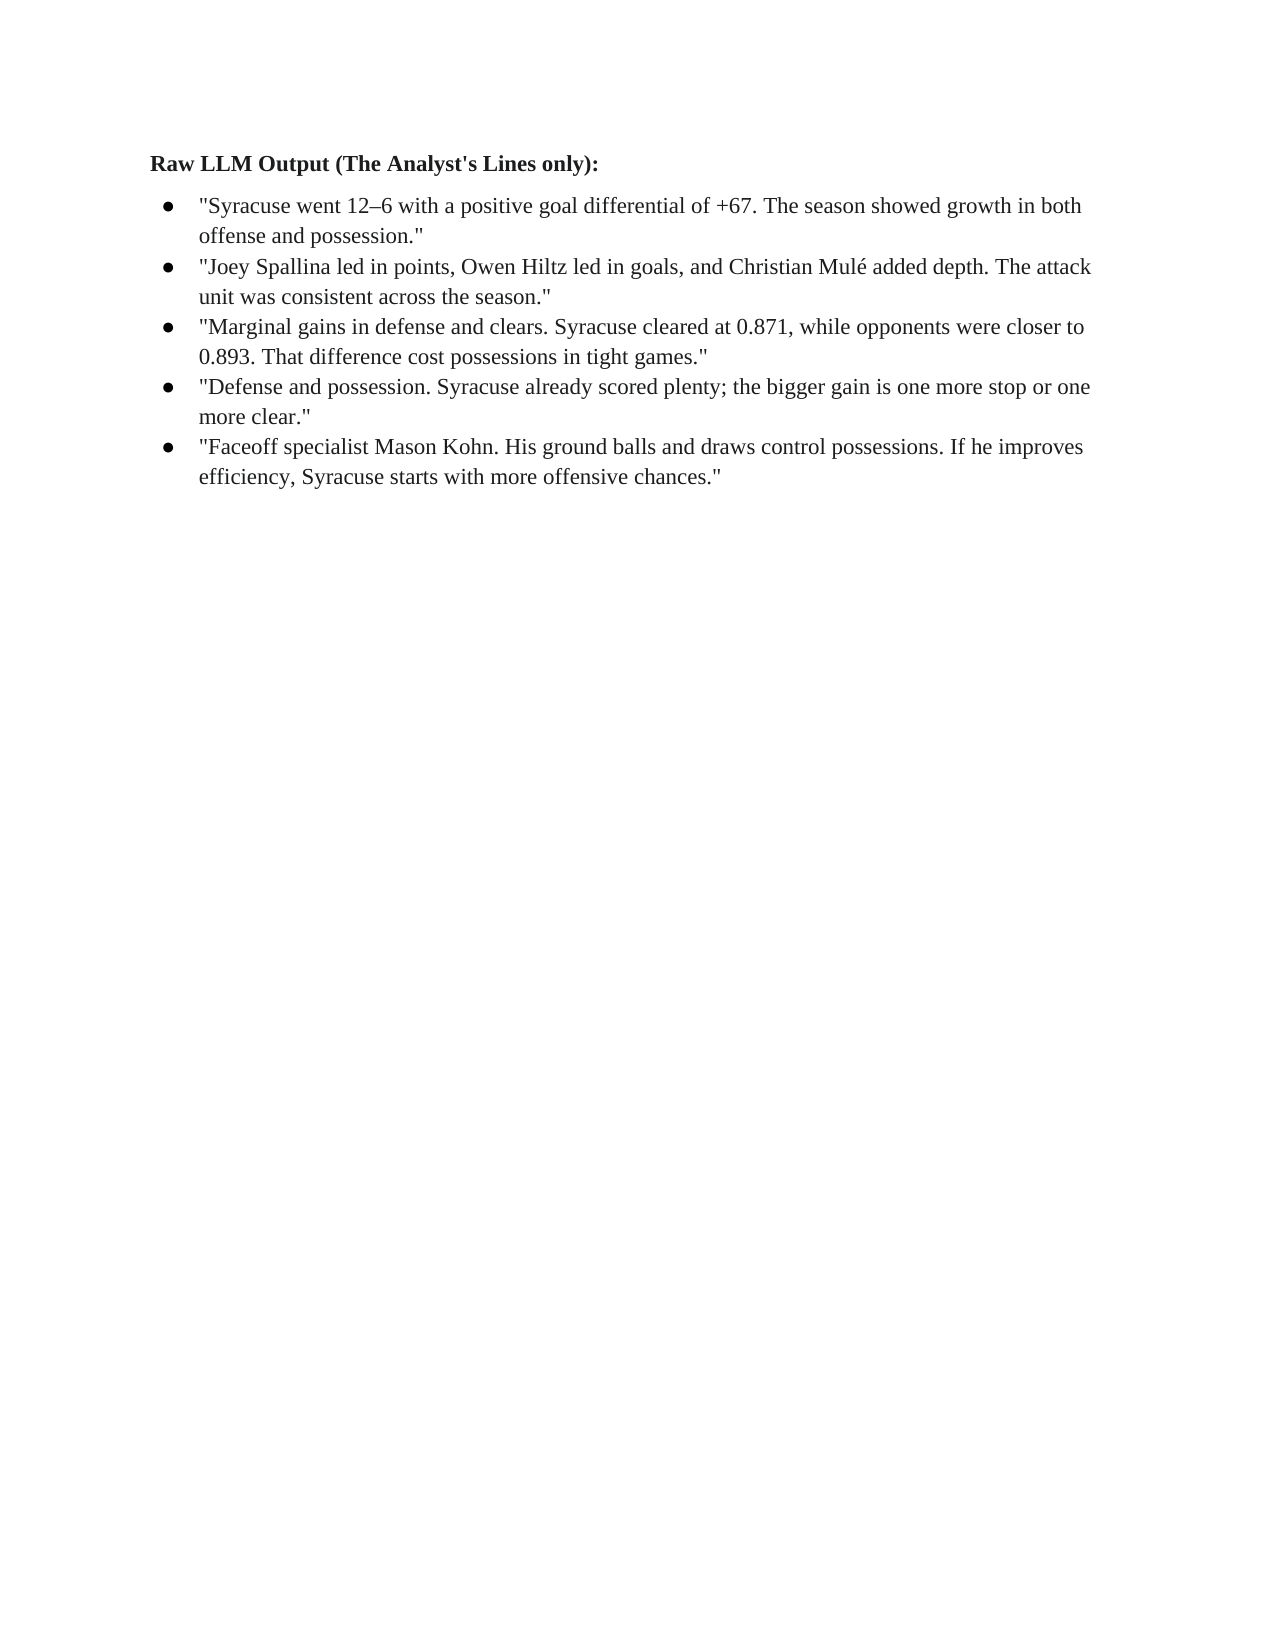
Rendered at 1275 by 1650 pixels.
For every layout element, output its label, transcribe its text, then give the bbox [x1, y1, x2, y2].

list "Faceoff specialist Mason Kohn. His ground balls and draws control possessions. If he improves efficiency, Syracuse starts with more offensive chances." [161, 433, 1125, 489]
list "Defense and possession. Syracuse already scored plenty; the bigger gain is one more stop or one more clear." [161, 373, 1125, 429]
list "Joey Spallina led in points, Owen Hiltz led in goals, and Christian Mulé added depth. The attack unit was consistent across the season." [161, 253, 1125, 309]
text Raw LLM Output (The Analyst's Lines only): [150, 150, 1125, 176]
list "Syracuse went 12–6 with a positive goal differential of +67. The season showed growth in both offense and possession." [161, 192, 1125, 249]
list "Marginal gains in defense and clears. Syracuse cleared at 0.871, while opponents were closer to 0.893. That difference cost possessions in tight games." [161, 313, 1125, 369]
